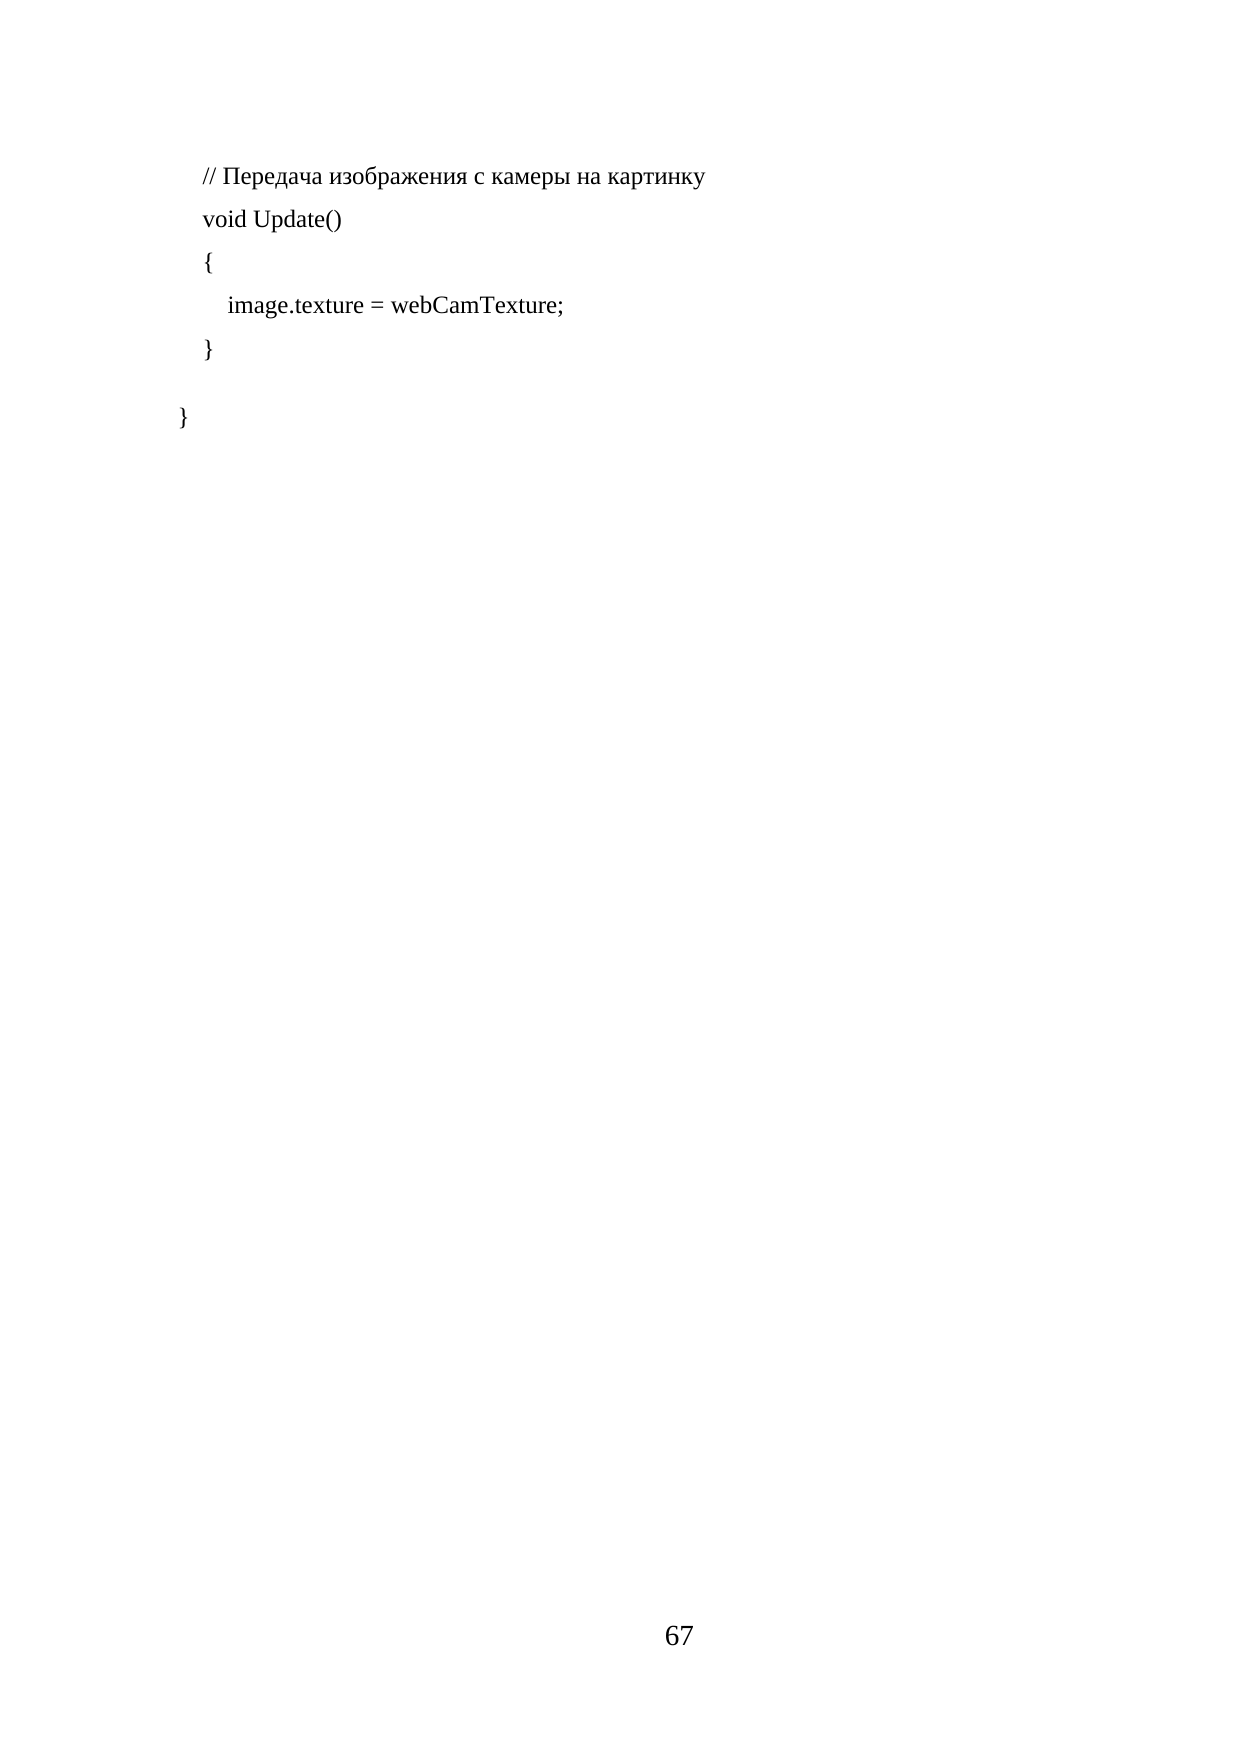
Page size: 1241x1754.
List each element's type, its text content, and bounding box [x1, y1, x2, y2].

list { [177, 247, 1181, 276]
list } [177, 402, 1181, 431]
list } [177, 334, 1181, 362]
list // Передача изображения с камеры на картинку [177, 161, 1181, 190]
list image.texture = webCamTexture; [177, 291, 1181, 319]
list void Update() [177, 204, 1181, 233]
